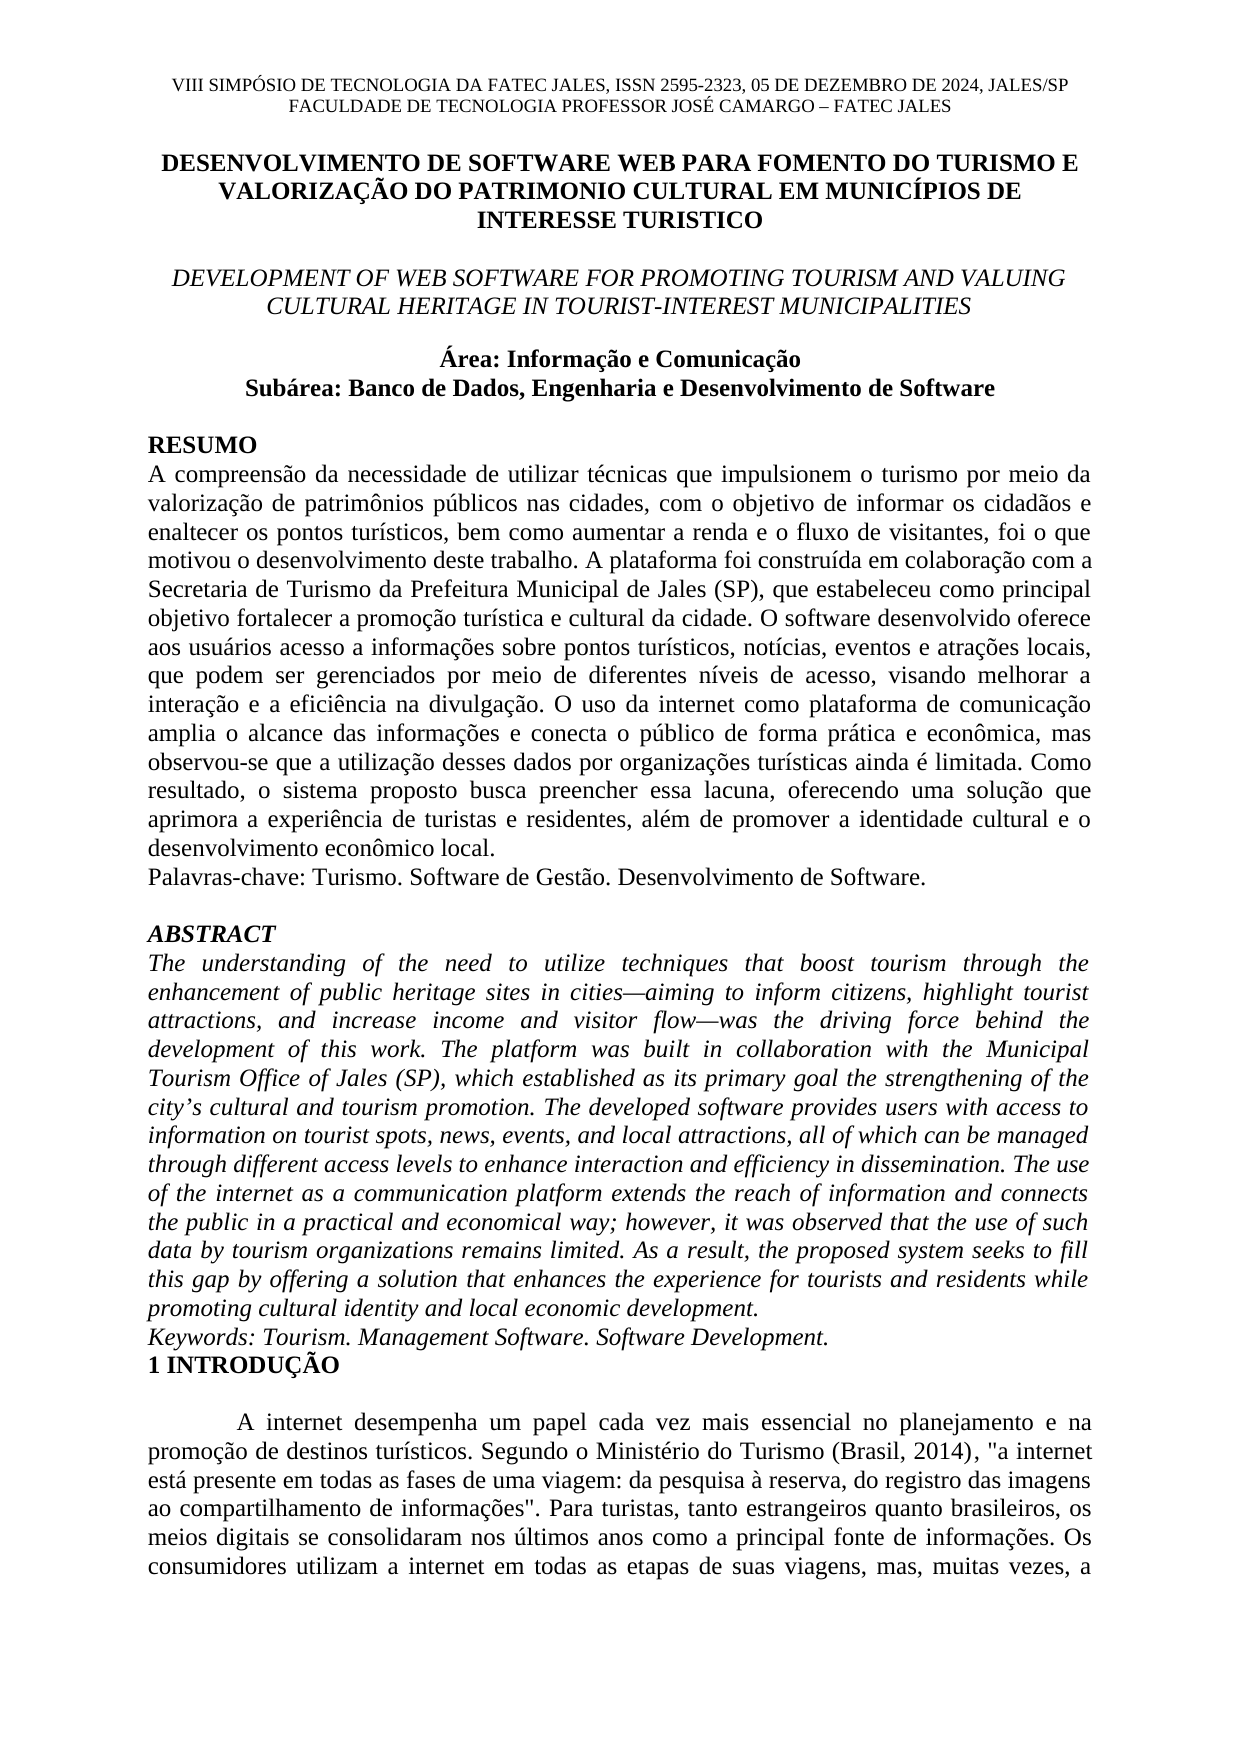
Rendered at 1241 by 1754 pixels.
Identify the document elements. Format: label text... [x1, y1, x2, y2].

title Área: Informação e Comunicação [148, 344, 1092, 373]
text A compreensão da necessidade de utilizar técnicas que impulsionem o turismo por meio da valorização de patrimônios públicos nas cidades, com o objetivo de informar os cidadãos e enaltecer os pontos turísticos, bem como aumentar a renda e o fluxo de visitantes, foi o que motivou o desenvolvimento deste trabalho. A plataforma foi construída em colaboração com a Secretaria de Turismo da Prefeitura Municipal de Jales (SP), que estabeleceu como principal objetivo fortalecer a promoção turística e cultural da cidade. O software desenvolvido oferece aos usuários acesso a informações sobre pontos turísticos, notícias, eventos e atrações locais, que podem ser gerenciados por meio de diferentes níveis de acesso, visando melhorar a interação e a eficiência na divulgação. O uso da internet como plataforma de comunicação amplia o alcance das informações e conecta o público de forma prática e econômica, mas observou-se que a utilização desses dados por organizações turísticas ainda é limitada. Como resultado, o sistema proposto busca preencher essa lacuna, oferecendo uma solução que aprimora a experiência de turistas e residentes, além de promover a identidade cultural e o desenvolvimento econômico local. [148, 459, 1092, 862]
text Keywords: Tourism. Management Software. Software Development. [148, 1322, 1092, 1351]
text DESENVOLVIMENTO DE SOFTWARE WEB PARA FOMENTO DO TURISMO E VALORIZAÇÃO DO PATRIMONIO CULTURAL EM MUNICÍPIOS DE INTERESSE TURISTICO [148, 148, 1092, 234]
text ABSTRACT [148, 919, 1092, 948]
text The understanding of the need to utilize techniques that boost tourism through the enhancement of public heritage sites in cities—aiming to inform citizens, highlight tourist attractions, and increase income and visitor flow—was the driving force behind the development of this work. The platform was built in collaboration with the Municipal Tourism Office of Jales (SP), which established as its primary goal the strengthening of the city’s cultural and tourism promotion. The developed software provides users with access to information on tourist spots, news, events, and local attractions, all of which can be managed through different access levels to enhance interaction and efficiency in dissemination. The use of the internet as a communication platform extends the reach of information and connects the public in a practical and economical way; however, it was observed that the use of such data by tourism organizations remains limited. As a result, the proposed system seeks to fill this gap by offering a solution that enhances the experience for tourists and residents while promoting cultural identity and local economic development. [148, 948, 1092, 1322]
text DEVELOPMENT OF WEB SOFTWARE FOR PROMOTING TOURISM AND VALUING CULTURAL HERITAGE IN TOURIST-INTEREST MUNICIPALITIES [148, 263, 1092, 320]
subtitle 1 INTRODUÇÃO [148, 1351, 1092, 1379]
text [148, 1407, 1092, 1580]
title Subárea: Banco de Dados, Engenharia e Desenvolvimento de Software [148, 373, 1092, 402]
text Palavras-chave: Turismo. Software de Gestão. Desenvolvimento de Software. [148, 862, 1092, 891]
text RESUMO [148, 431, 1092, 459]
